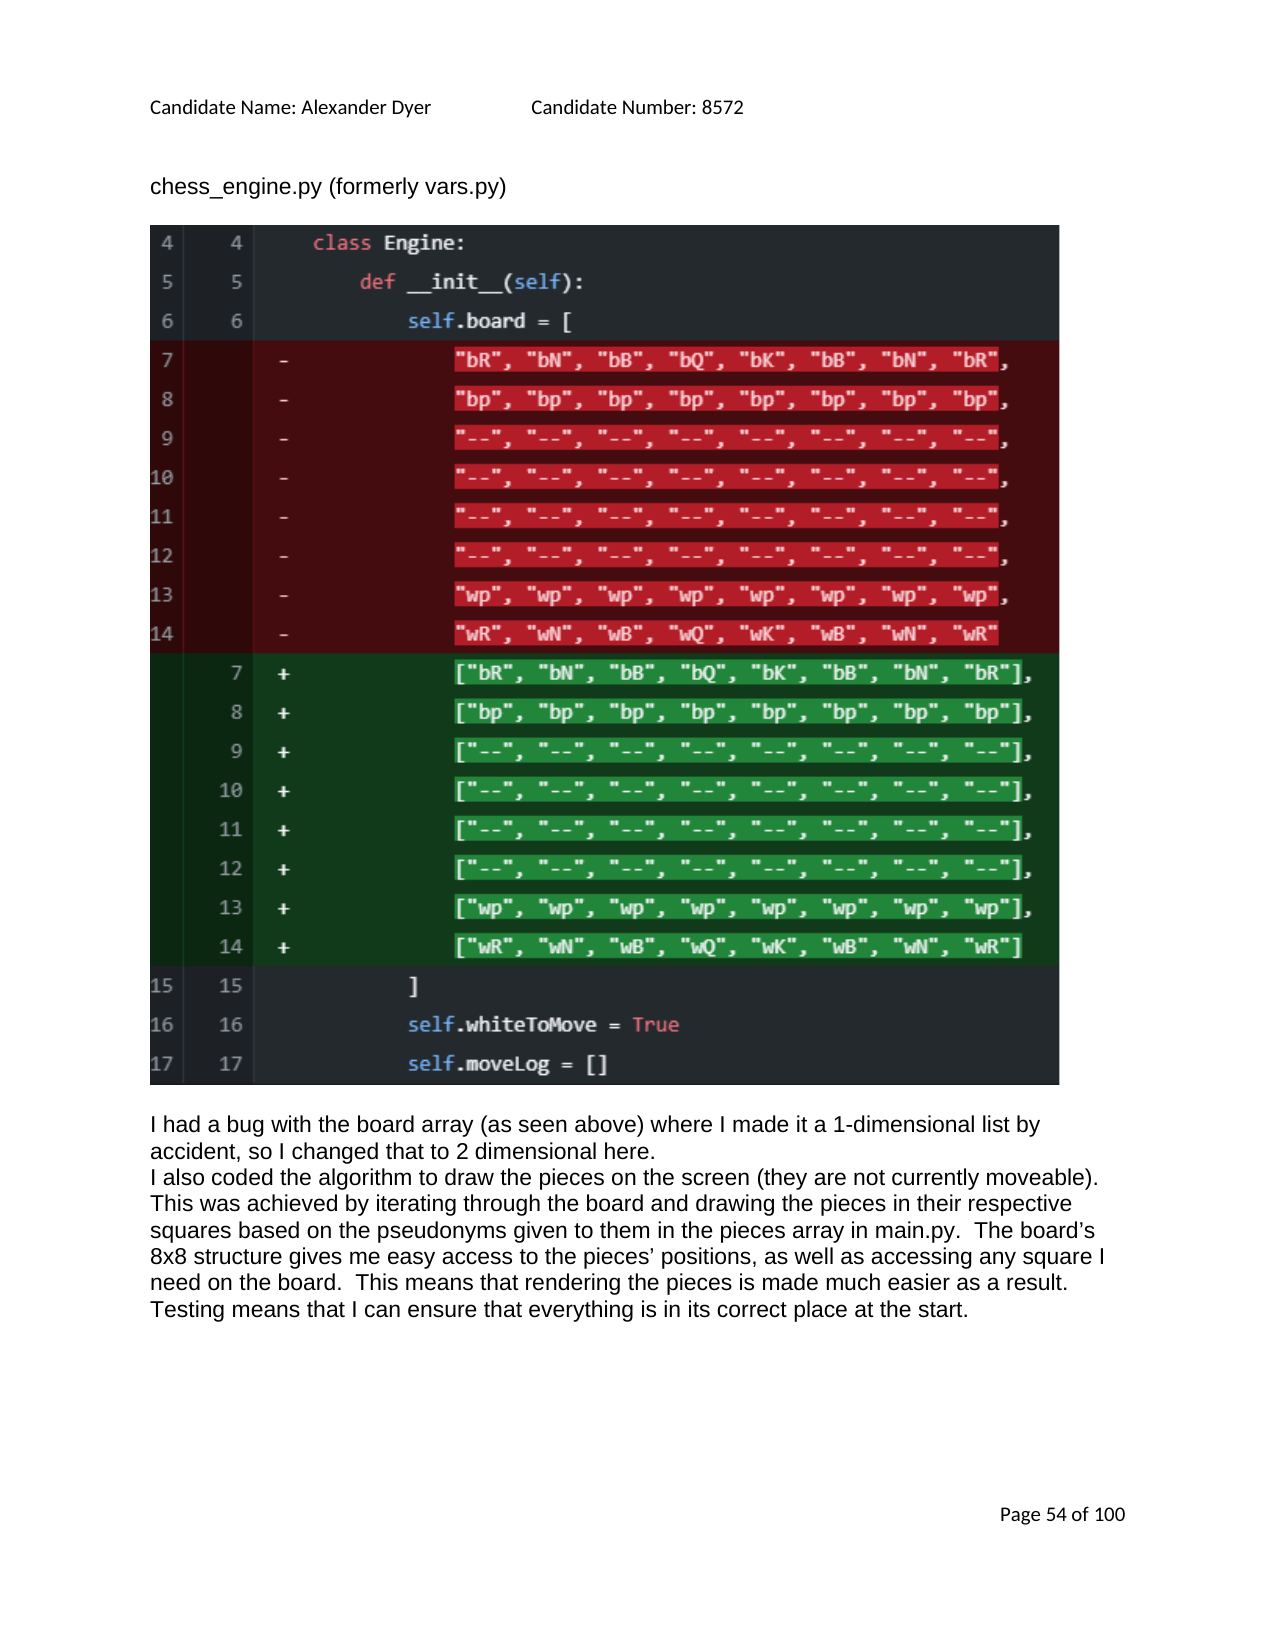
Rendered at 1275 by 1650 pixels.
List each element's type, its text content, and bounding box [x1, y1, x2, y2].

text I also coded the algorithm to draw the pieces on the screen (they are not currently moveable). This was achieved by iterating through the board and drawing the pieces in their respective squares based on the pseudonyms given to them in the pieces array in main.py. The board’s 8x8 structure gives me easy access to the pieces’ positions, as well as accessing any square I need on the board. This means that rendering the pieces is made much easier as a result. Testing means that I can ensure that everything is in its correct place at the start. [150, 1164, 1125, 1322]
text I had a bug with the board array (as seen above) where I made it a 1-dimensional list by accident, so I changed that to 2 dimensional here. [150, 1111, 1125, 1164]
text chess_engine.py (formerly vars.py) [150, 173, 1125, 199]
picture [150, 225, 1060, 1085]
